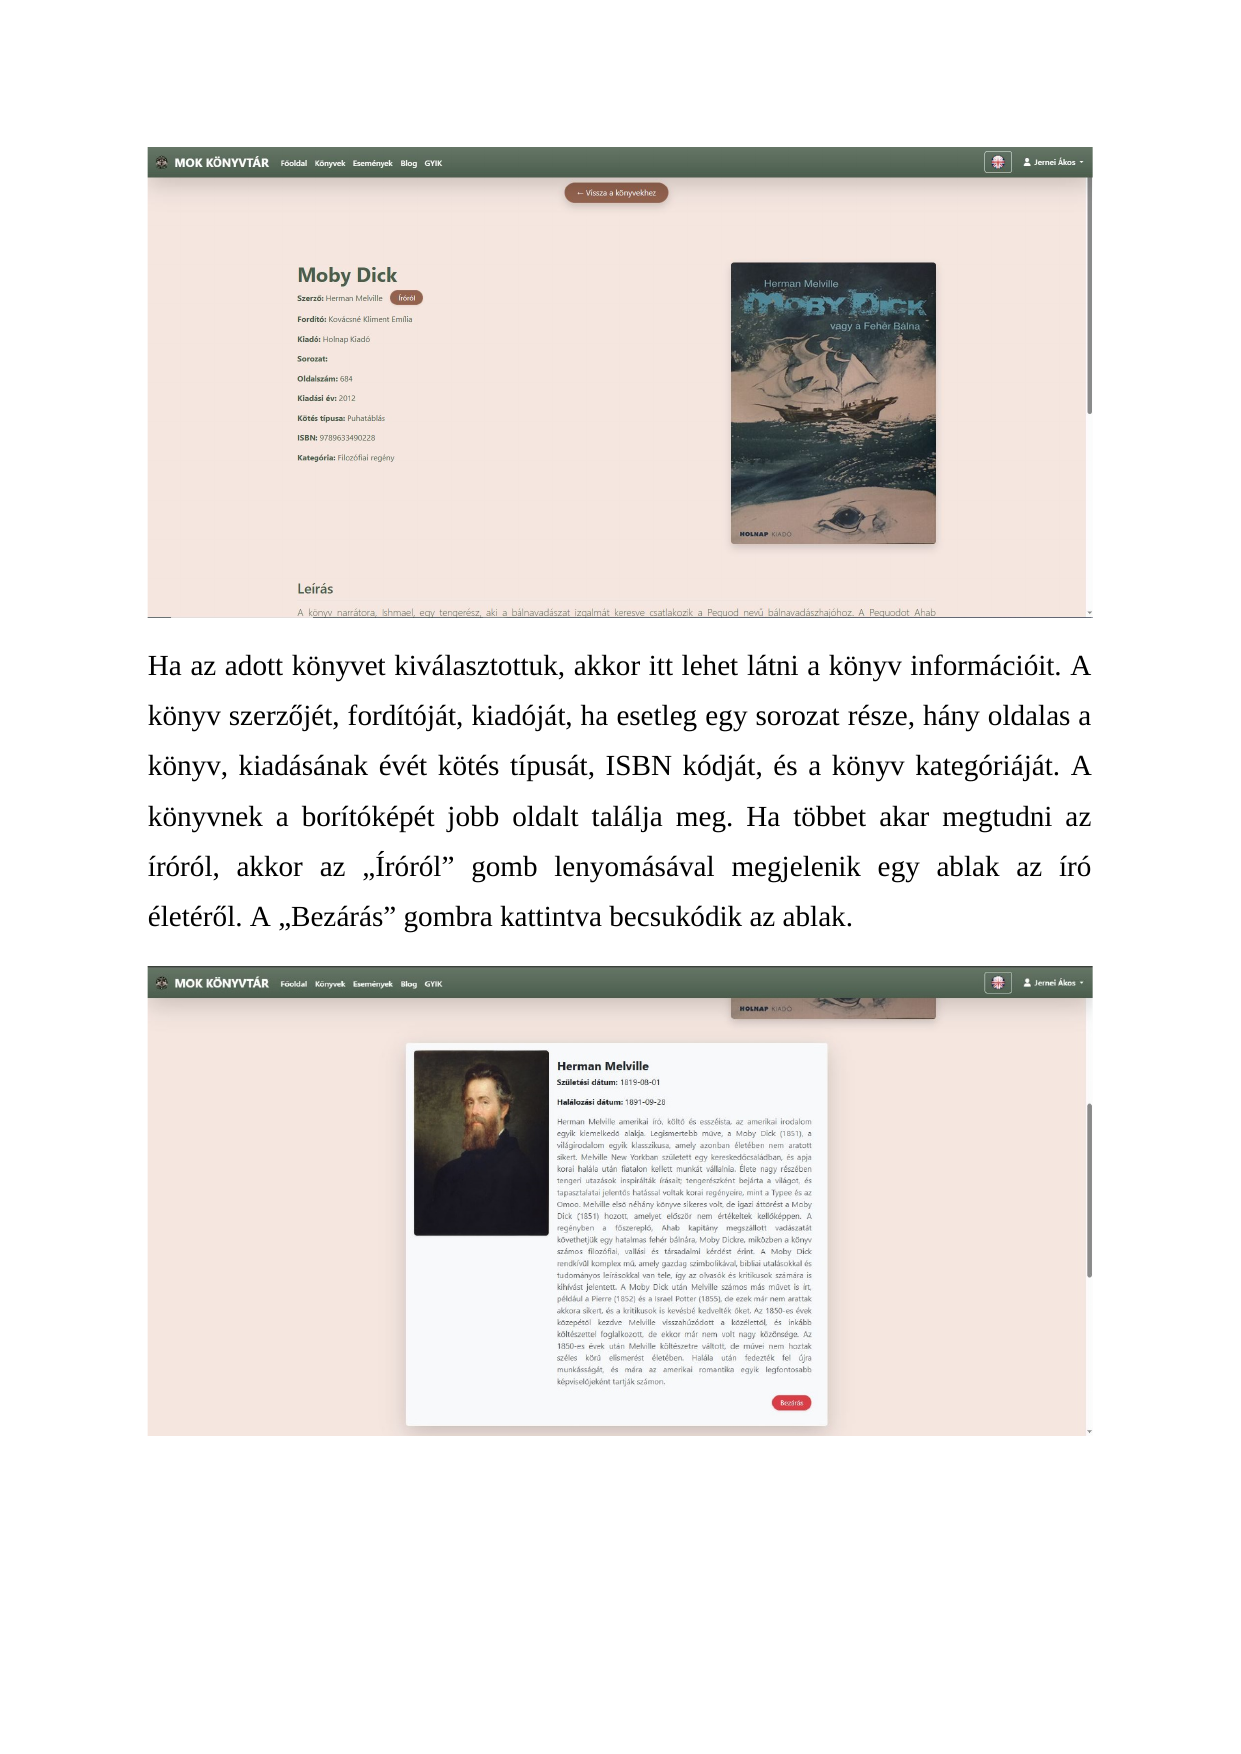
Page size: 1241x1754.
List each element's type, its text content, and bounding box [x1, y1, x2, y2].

text Ha az adott könyvet kiválasztottuk, akkor itt lehet látni a könyv információit. A könyv szerzőjét, fordítóját, kiadóját, ha esetleg egy sorozat része, hány oldalas a könyv, kiadásának évét kötés típusát, ISBN kódját, és a könyv kategóriáját. A könyvnek a borítóképét jobb oldalt találja meg. Ha többet akar megtudni az íróról, akkor az „Íróról” gomb lenyomásával megjelenik egy ablak az író életéről. A „Bezárás” gombra kattintva becsukódik az ablak. [148, 648, 1093, 933]
picture [147, 966, 1093, 1436]
picture [147, 147, 1093, 618]
